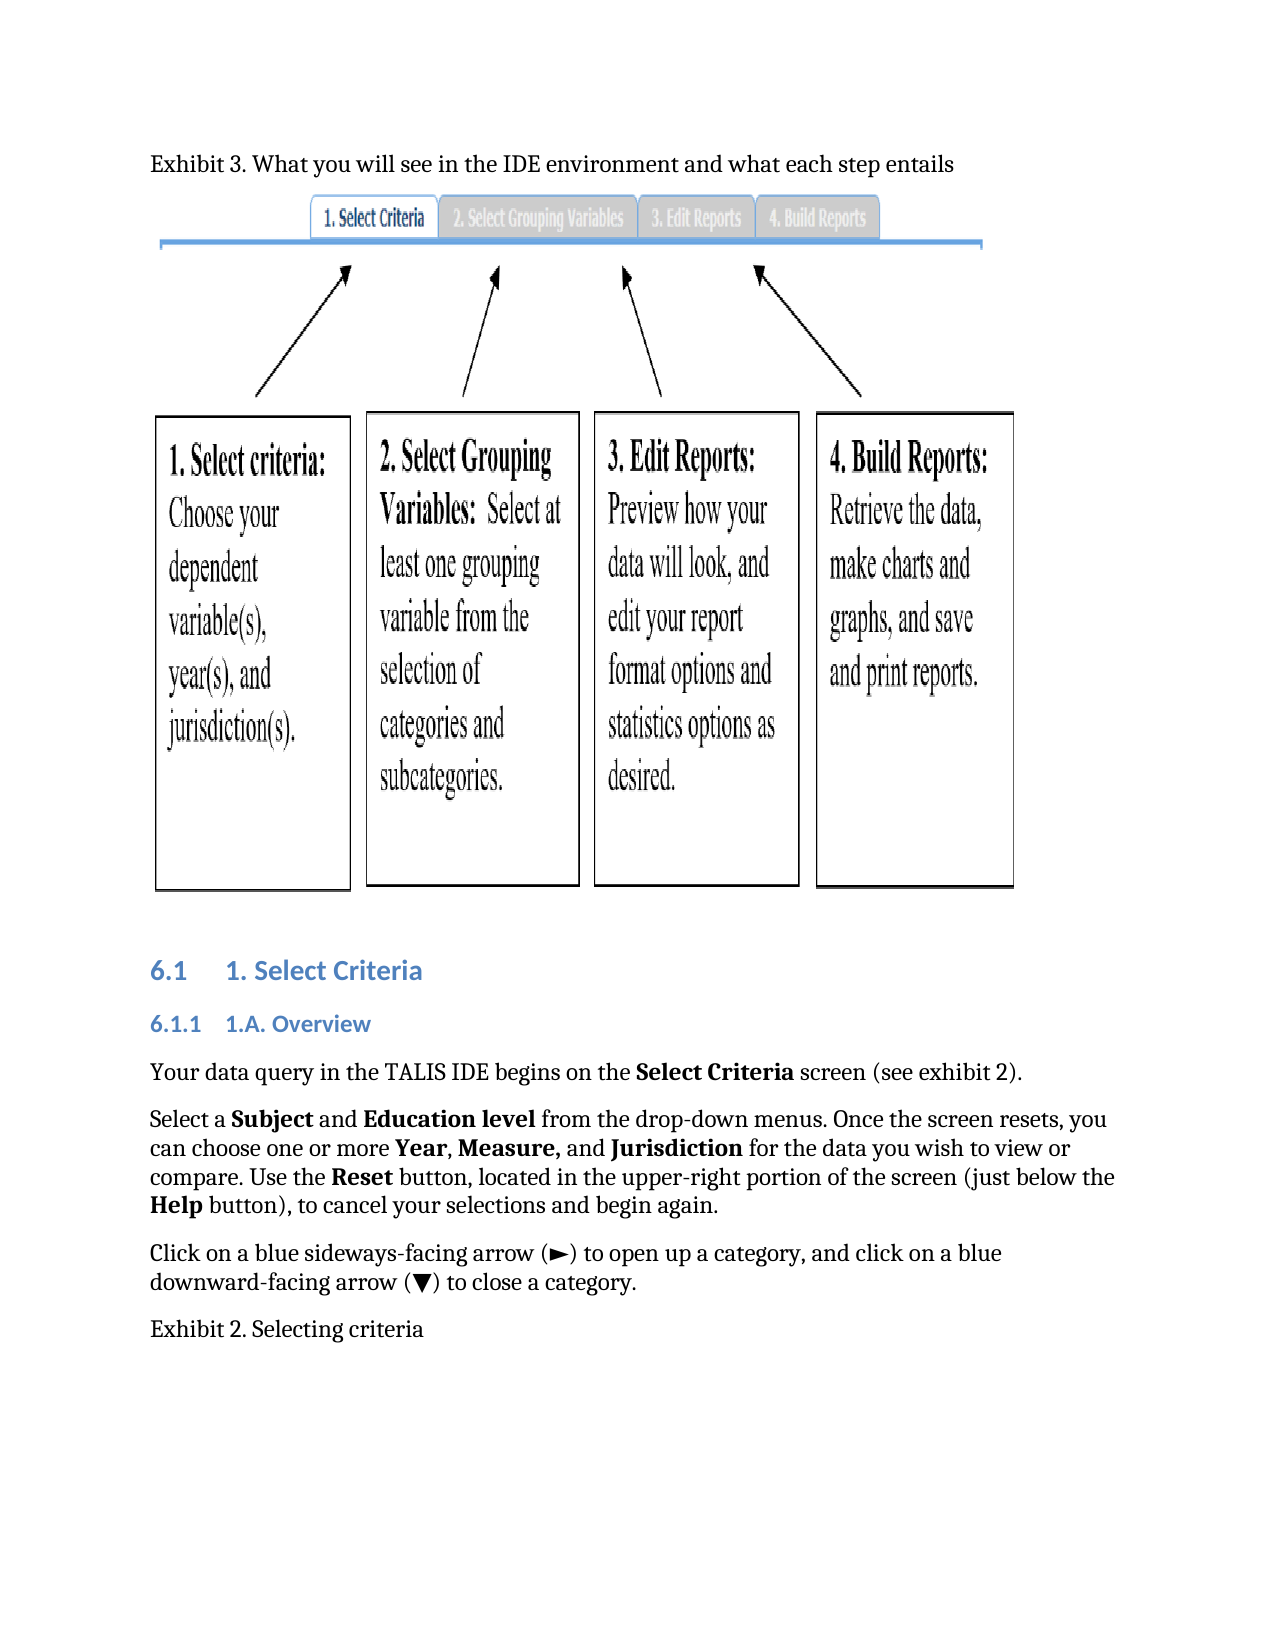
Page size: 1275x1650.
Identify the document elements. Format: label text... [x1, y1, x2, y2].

subtitle 6.1.1 1.A. Overview [150, 1008, 1125, 1039]
text Click on a blue sideways-facing arrow (►) to open up a category, and click on a blue downward-facing arrow (▼) to close a category. [150, 1239, 1125, 1296]
text Select a Subject and Education level from the drop-down menus. Once the screen resets, you can choose one or more Year, Measure, and Jurisdiction for the data you wish to view or compare. Use the Reset button, located in the upper-right portion of the screen (just below the Help button), to cancel your selections and begin again. [150, 1105, 1125, 1220]
text Your data query in the TALIS IDE begins on the Select Criteria screen (see exhibit 2). [150, 1058, 1125, 1086]
text Exhibit 2. Selecting criteria [150, 1315, 1125, 1344]
picture [150, 178, 1025, 931]
subtitle 6.1 1. Select Criteria [150, 952, 1125, 987]
